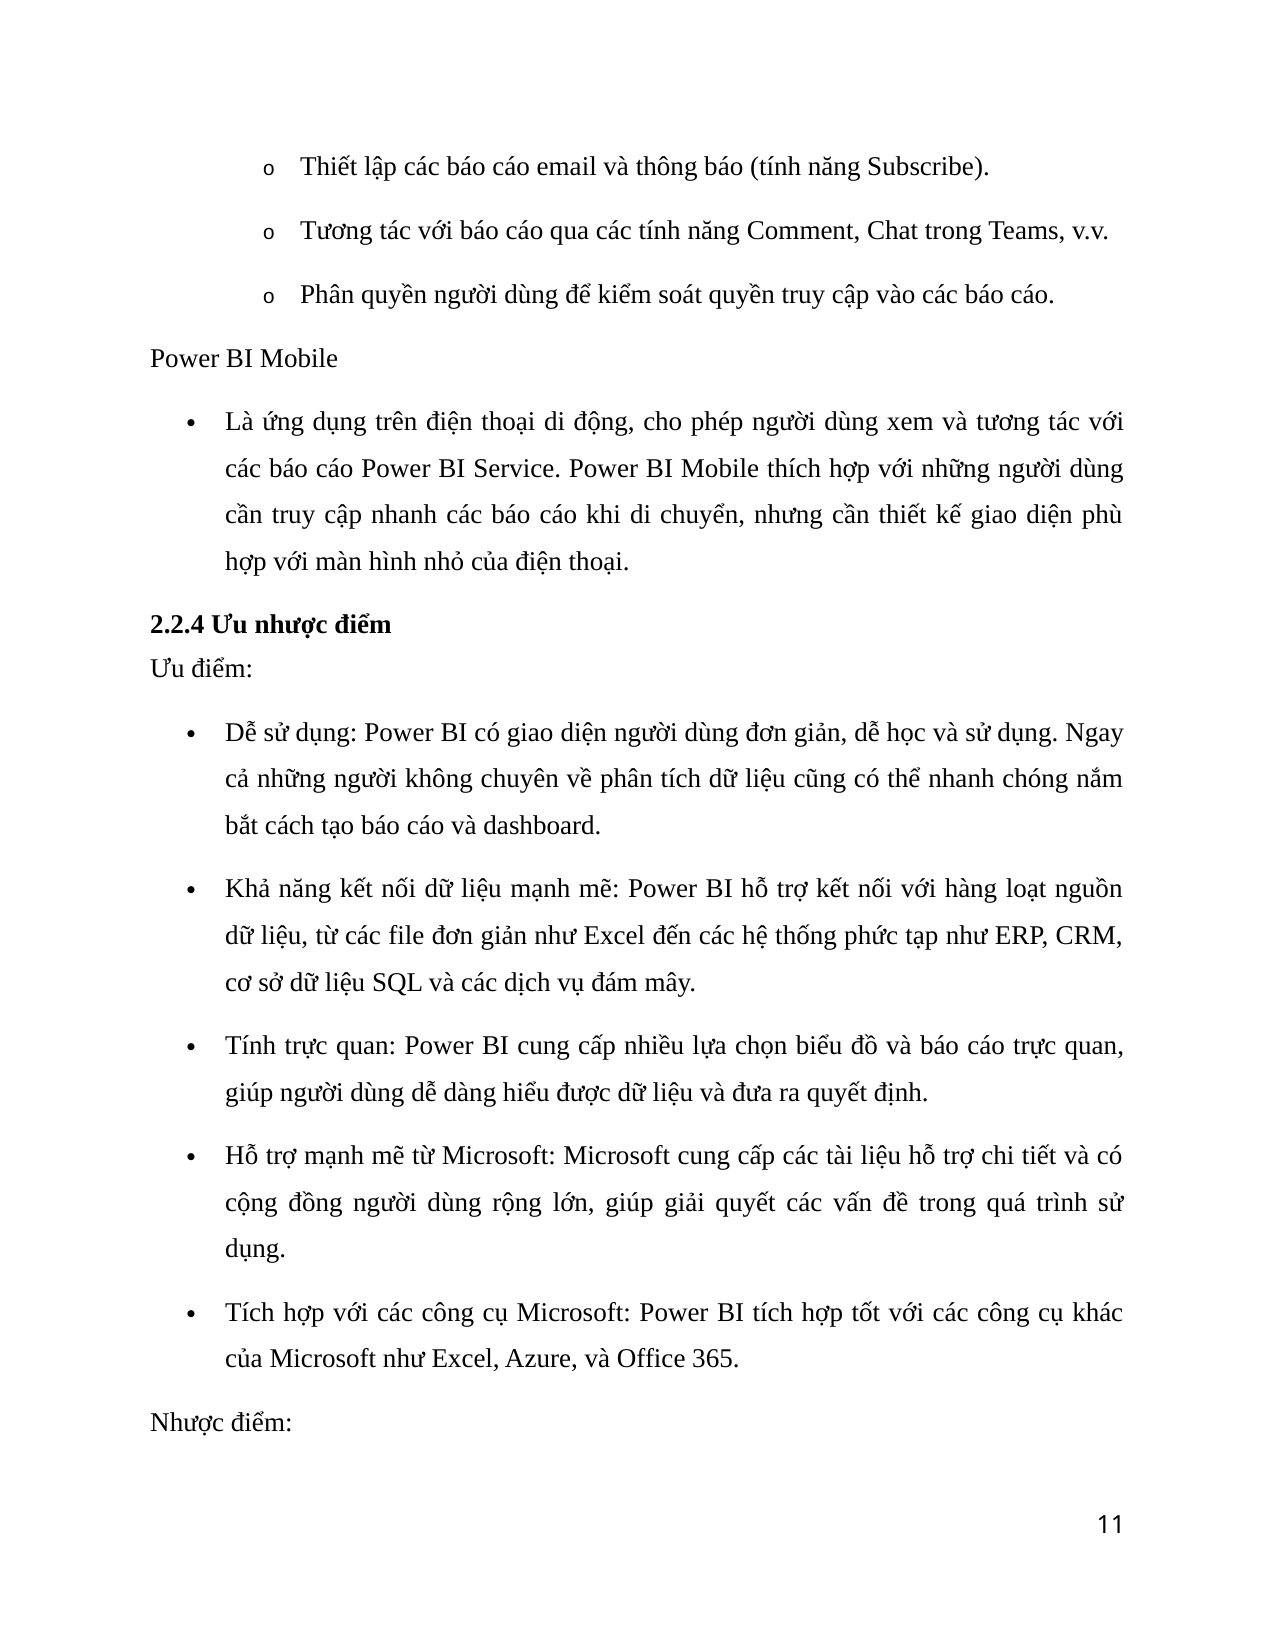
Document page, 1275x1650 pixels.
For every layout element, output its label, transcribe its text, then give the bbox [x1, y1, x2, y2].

list Hỗ trợ mạnh mẽ từ Microsoft: Microsoft cung cấp các tài liệu hỗ trợ chi tiết và có cộng đồng người dùng rộng lớn, giúp giải quyết các vấn đề trong quá trình sử dụng. [187, 1139, 1125, 1264]
list Thiết lập các báo cáo email và thông báo (tính năng Subscribe). [262, 150, 1125, 182]
list Tương tác với báo cáo qua các tính năng Comment, Chat trong Teams, v.v. [262, 214, 1125, 246]
subtitle 2.2.4 Ưu nhược điểm [150, 608, 1125, 640]
list Tính trực quan: Power BI cung cấp nhiều lựa chọn biểu đồ và báo cáo trực quan, giúp người dùng dễ dàng hiểu được dữ liệu và đưa ra quyết định. [187, 1029, 1125, 1107]
text Power BI Mobile [150, 342, 1125, 373]
text Ưu điểm: [150, 653, 1125, 684]
list Phân quyền người dùng để kiểm soát quyền truy cập vào các báo cáo. [262, 278, 1125, 309]
list Dễ sử dụng: Power BI có giao diện người dùng đơn giản, dễ học và sử dụng. Ngay cả những người không chuyên về phân tích dữ liệu cũng có thể nhanh chóng nắm bắt cách tạo báo cáo và dashboard. [187, 716, 1125, 840]
list Tích hợp với các công cụ Microsoft: Power BI tích hợp tốt với các công cụ khác của Microsoft như Excel, Azure, và Office 365. [187, 1296, 1125, 1374]
list Là ứng dụng trên điện thoại di động, cho phép người dùng xem và tương tác với các báo cáo Power BI Service. Power BI Mobile thích hợp với những người dùng cần truy cập nhanh các báo cáo khi di chuyển, nhưng cần thiết kế giao diện phù hợp với màn hình nhỏ của điện thoại. [187, 405, 1125, 576]
list Khả năng kết nối dữ liệu mạnh mẽ: Power BI hỗ trợ kết nối với hàng loạt nguồn dữ liệu, từ các file đơn giản như Excel đến các hệ thống phức tạp như ERP, CRM, cơ sở dữ liệu SQL và các dịch vụ đám mây. [187, 873, 1125, 997]
text Nhược điểm: [150, 1406, 1125, 1437]
